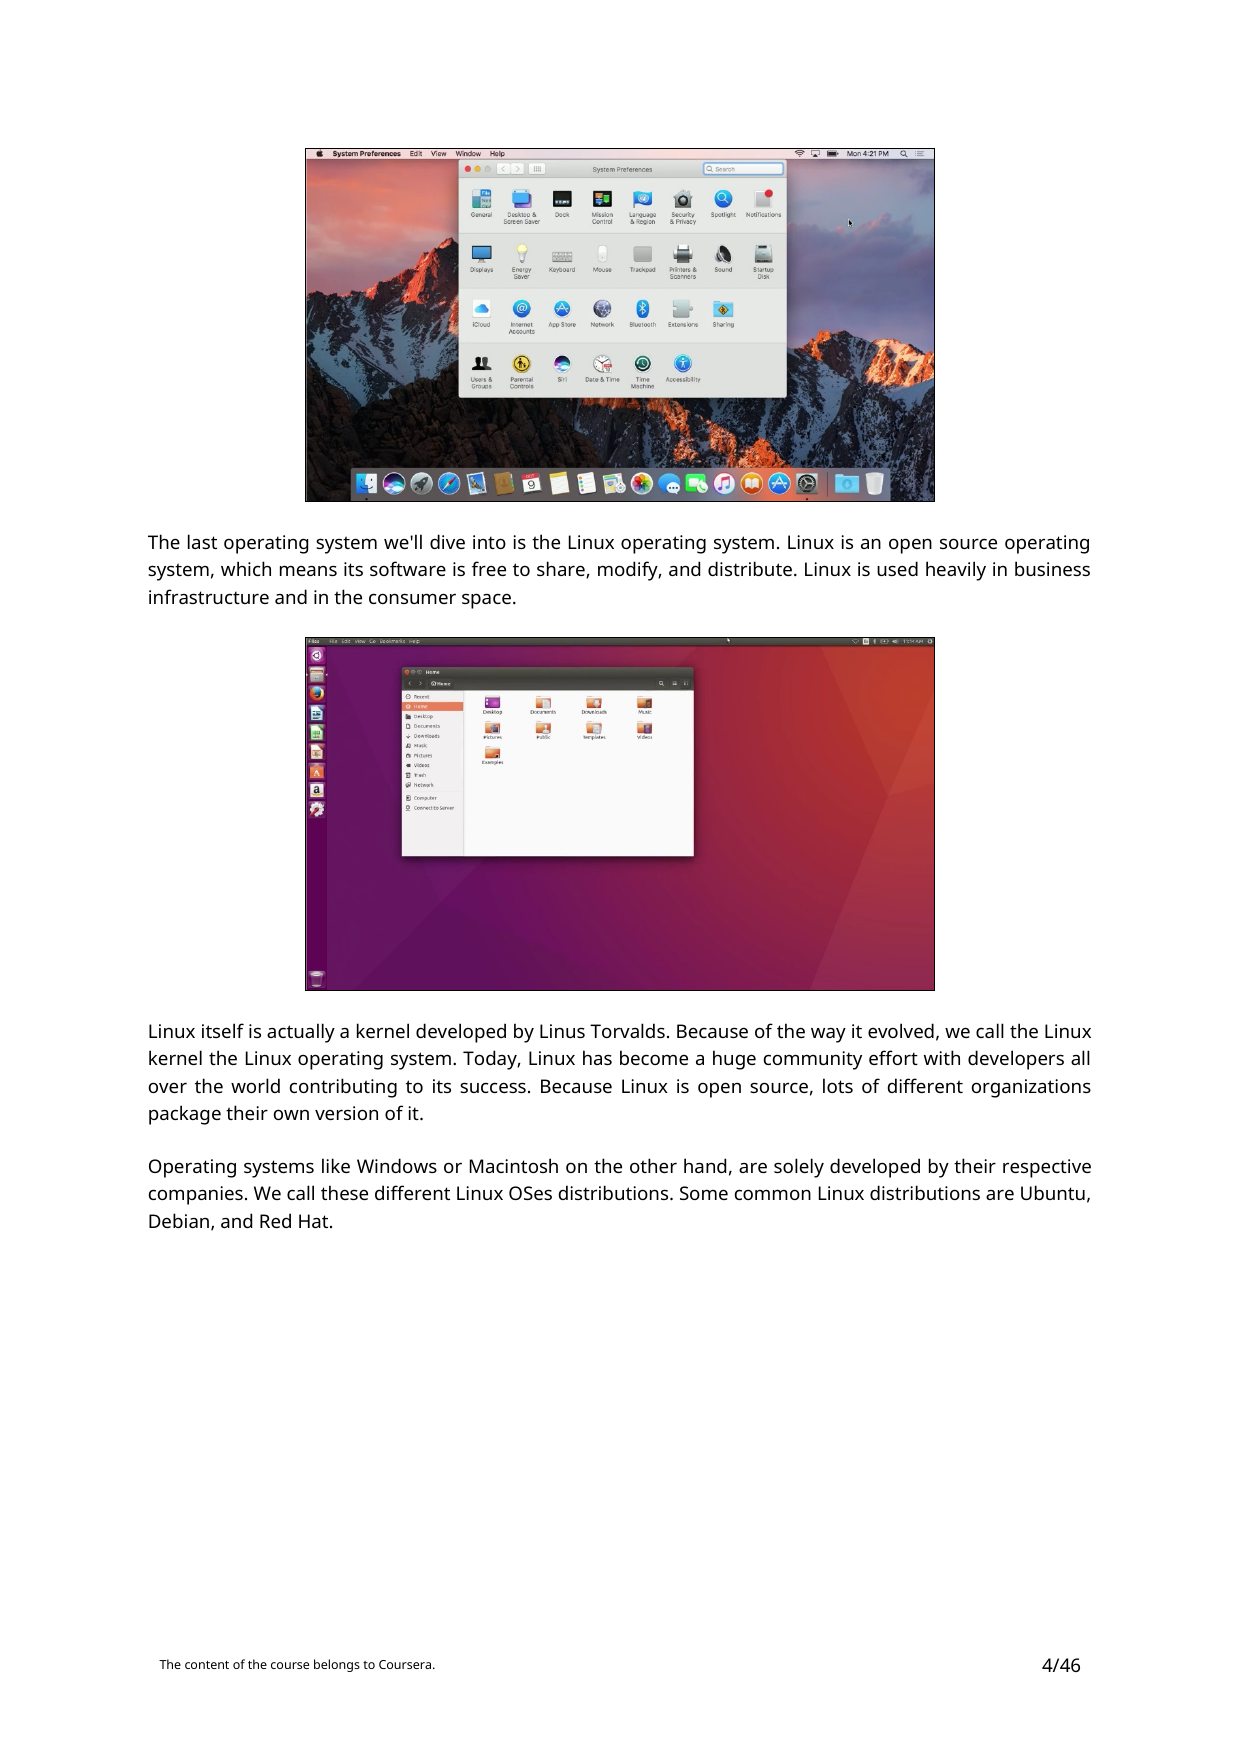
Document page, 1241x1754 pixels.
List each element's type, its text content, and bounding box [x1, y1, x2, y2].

text Operating systems like Windows or Macintosh on the other hand, are solely developed by their respective companies. We call these different Linux OSes distributions. Some common Linux distributions are Ubuntu, Debian, and Red Hat. [148, 1153, 1093, 1233]
picture [306, 638, 934, 990]
picture [306, 149, 934, 501]
text The last operating system we'll dive into is the Linux operating system. Linux is an open source operating system, which means its software is free to share, modify, and distribute. Linux is used heavily in business infrastructure and in the consumer space. [148, 529, 1093, 609]
text Linux itself is actually a kernel developed by Linus Torvalds. Because of the way it evolved, we call the Linux kernel the Linux operating system. Today, Linux has become a huge community effort with developers all over the world contributing to its success. Because Linux is open source, lots of different organizations package their own version of it. [148, 1018, 1093, 1126]
